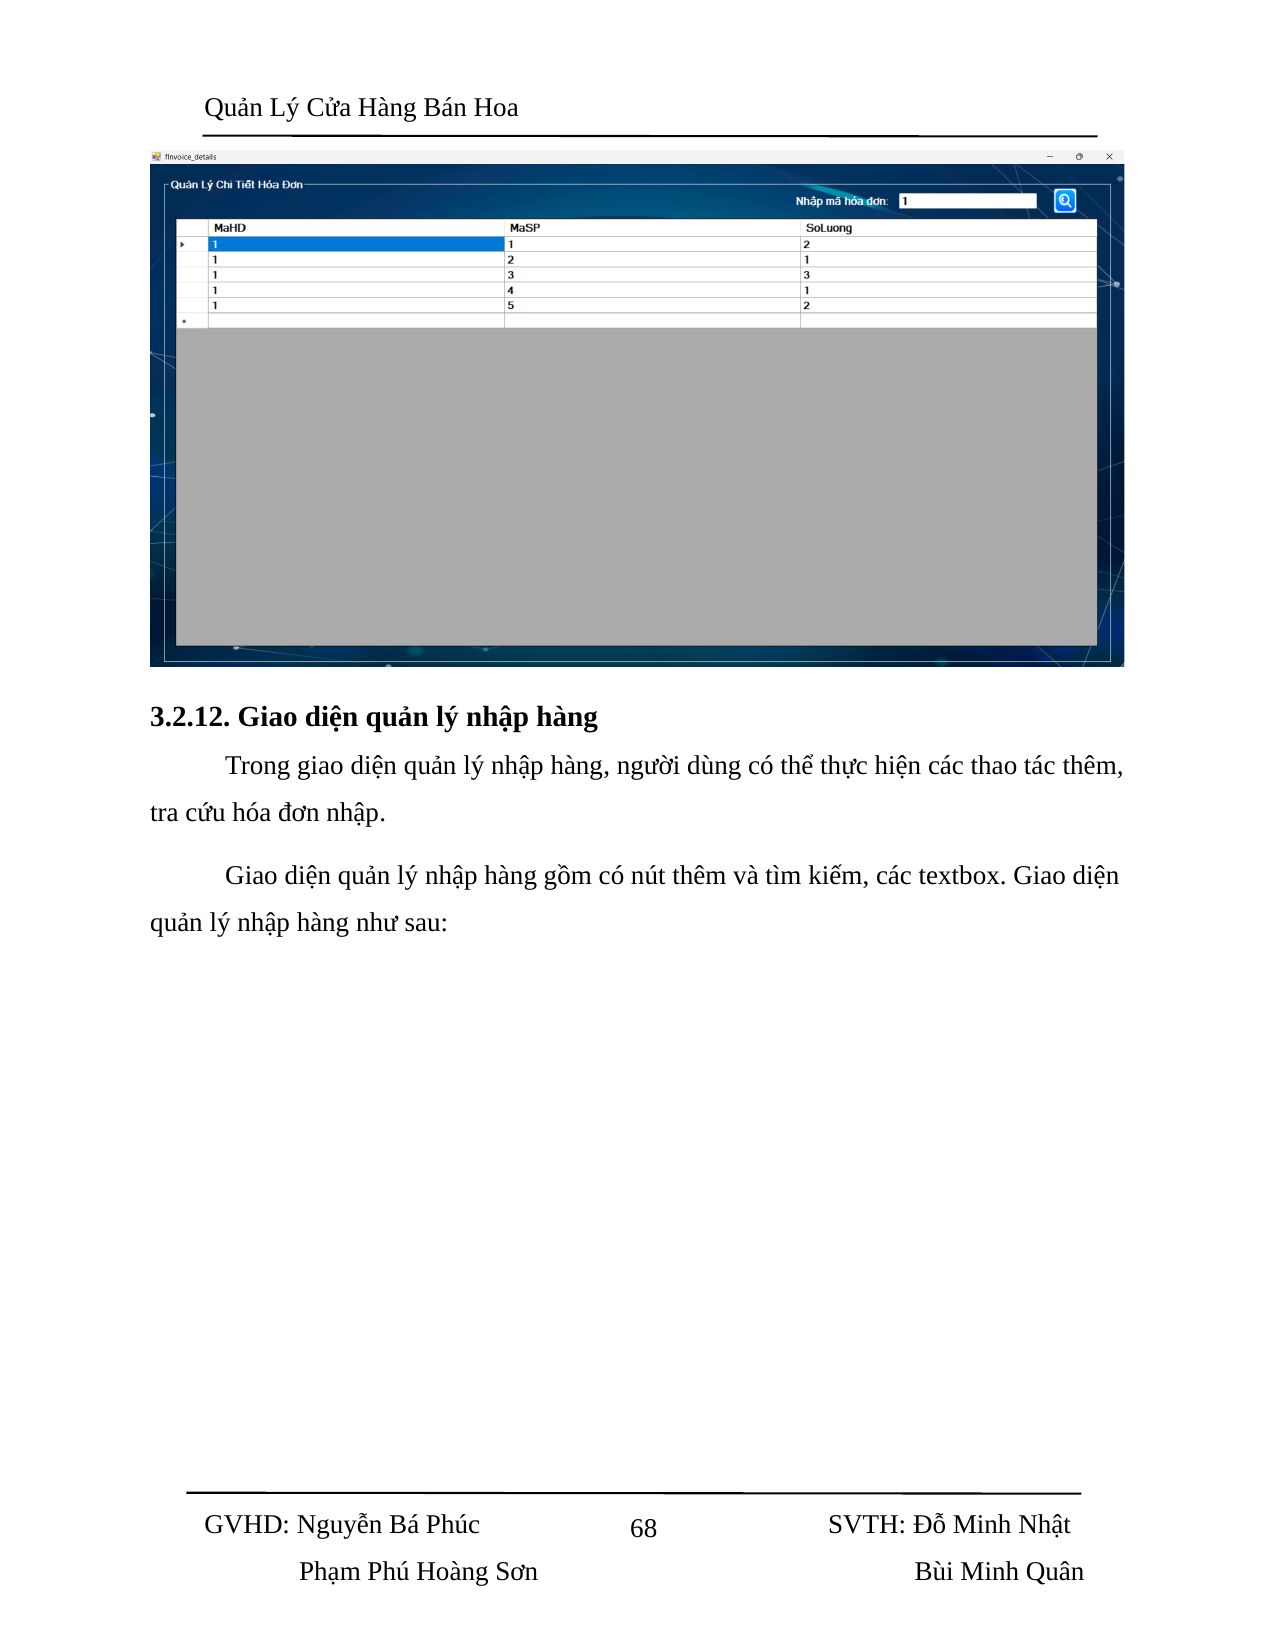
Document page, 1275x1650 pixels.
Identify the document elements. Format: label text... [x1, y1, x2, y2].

picture [447, 660, 468, 667]
text Giao diện quản lý nhập hàng gồm có nút thêm và tìm kiếm, các textbox. Giao diện quản lý nhập hàng như sau: [150, 859, 1125, 937]
picture [421, 651, 436, 658]
text Trong giao diện quản lý nhập hàng, người dùng có thể thực hiện các thao tác thêm, tra cứu hóa đơn nhập. [150, 749, 1125, 827]
subtitle Giao diện quản lý nhập hàng [150, 699, 1125, 732]
picture [150, 150, 1125, 667]
